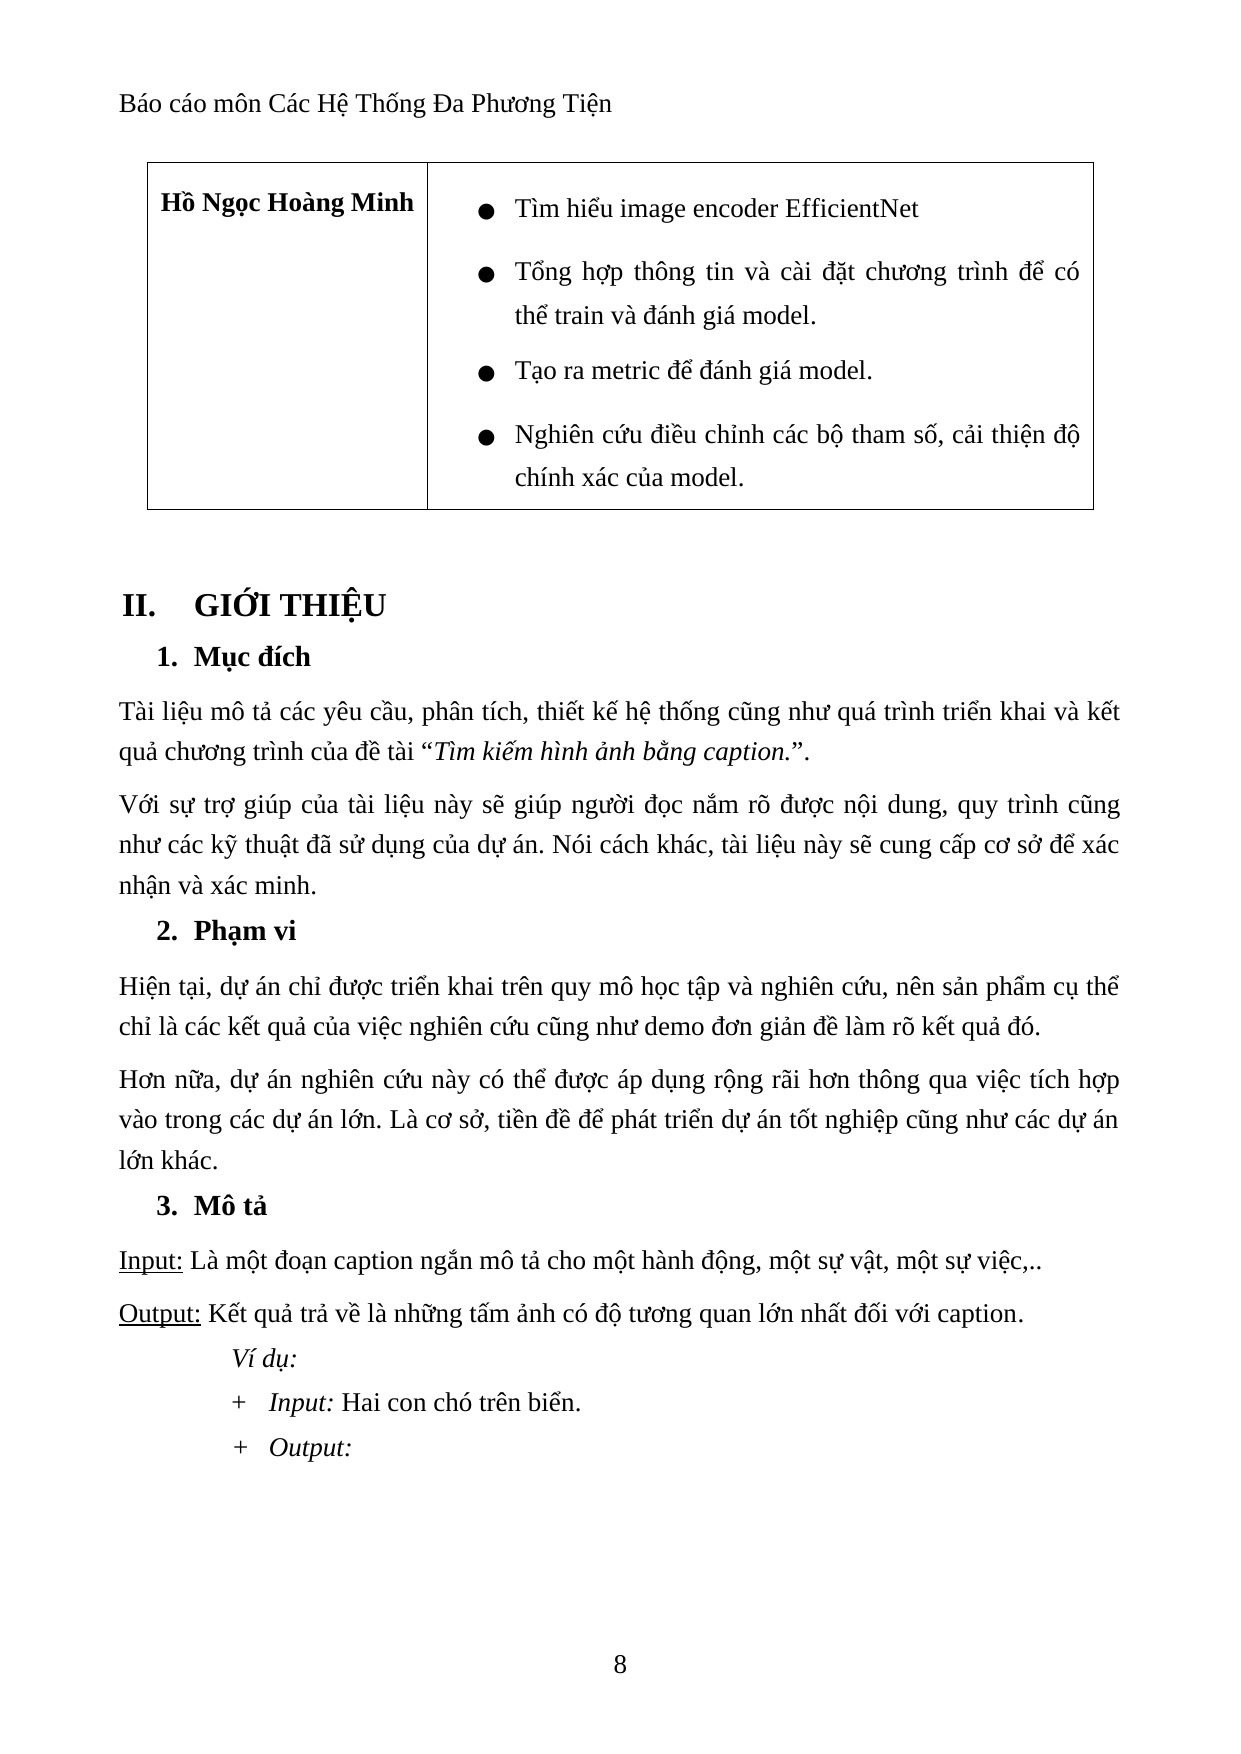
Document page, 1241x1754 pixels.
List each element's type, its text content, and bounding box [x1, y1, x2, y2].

table_cell Tìm hiểu image encoder EfficientNet Tổng hợp thông tin và cài đặt chương trình để có thể train và đánh giá model. Tạo ra metric để đánh giá model. Nghiên cứu điều chỉnh các bộ tham số, cải thiện độ chính xác của model. [428, 163, 1093, 509]
subtitle Mục đích [156, 639, 1122, 672]
subtitle Mô tả [156, 1188, 1122, 1222]
text Input: Là một đoạn caption ngắn mô tả cho một hành động, một sự vật, một sự việc,.. [118, 1244, 1122, 1276]
subtitle Phạm vi [156, 913, 1122, 947]
text Ví dụ: [193, 1342, 1122, 1373]
table_cell Hồ Ngọc Hoàng Minh [148, 163, 427, 509]
text Hơn nữa, dự án nghiên cứu này có thể được áp dụng rộng rãi hơn thông qua việc tích hợp vào trong các dự án lớn. Là cơ sở, tiền đề để phát triển dự án tốt nghiệp cũng như các dự án lớn khác. [118, 1063, 1122, 1175]
text Tài liệu mô tả các yêu cầu, phân tích, thiết kế hệ thống cũng như quá trình triển khai và kết quả chương trình của đề tài “Tìm kiếm hình ảnh bằng caption.”. [118, 695, 1122, 766]
text Với sự trợ giúp của tài liệu này sẽ giúp người đọc nắm rõ được nội dung, quy trình cũng như các kỹ thuật đã sử dụng của dự án. Nói cách khác, tài liệu này sẽ cung cấp cơ sở để xác nhận và xác minh. [118, 788, 1122, 900]
list Output: [231, 1431, 1122, 1462]
text Hiện tại, dự án chỉ được triển khai trên quy mô học tập và nghiên cứu, nên sản phẩm cụ thể chỉ là các kết quả của việc nghiên cứu cũng như demo đơn giản đề làm rõ kết quả đó. [118, 969, 1122, 1041]
subtitle GIỚI THIỆU [156, 585, 1122, 623]
list Input: Hai con chó trên biển. [231, 1386, 1122, 1418]
text Output: Kết quả trả về là những tấm ảnh có độ tương quan lớn nhất đối với caption. [118, 1297, 1122, 1328]
